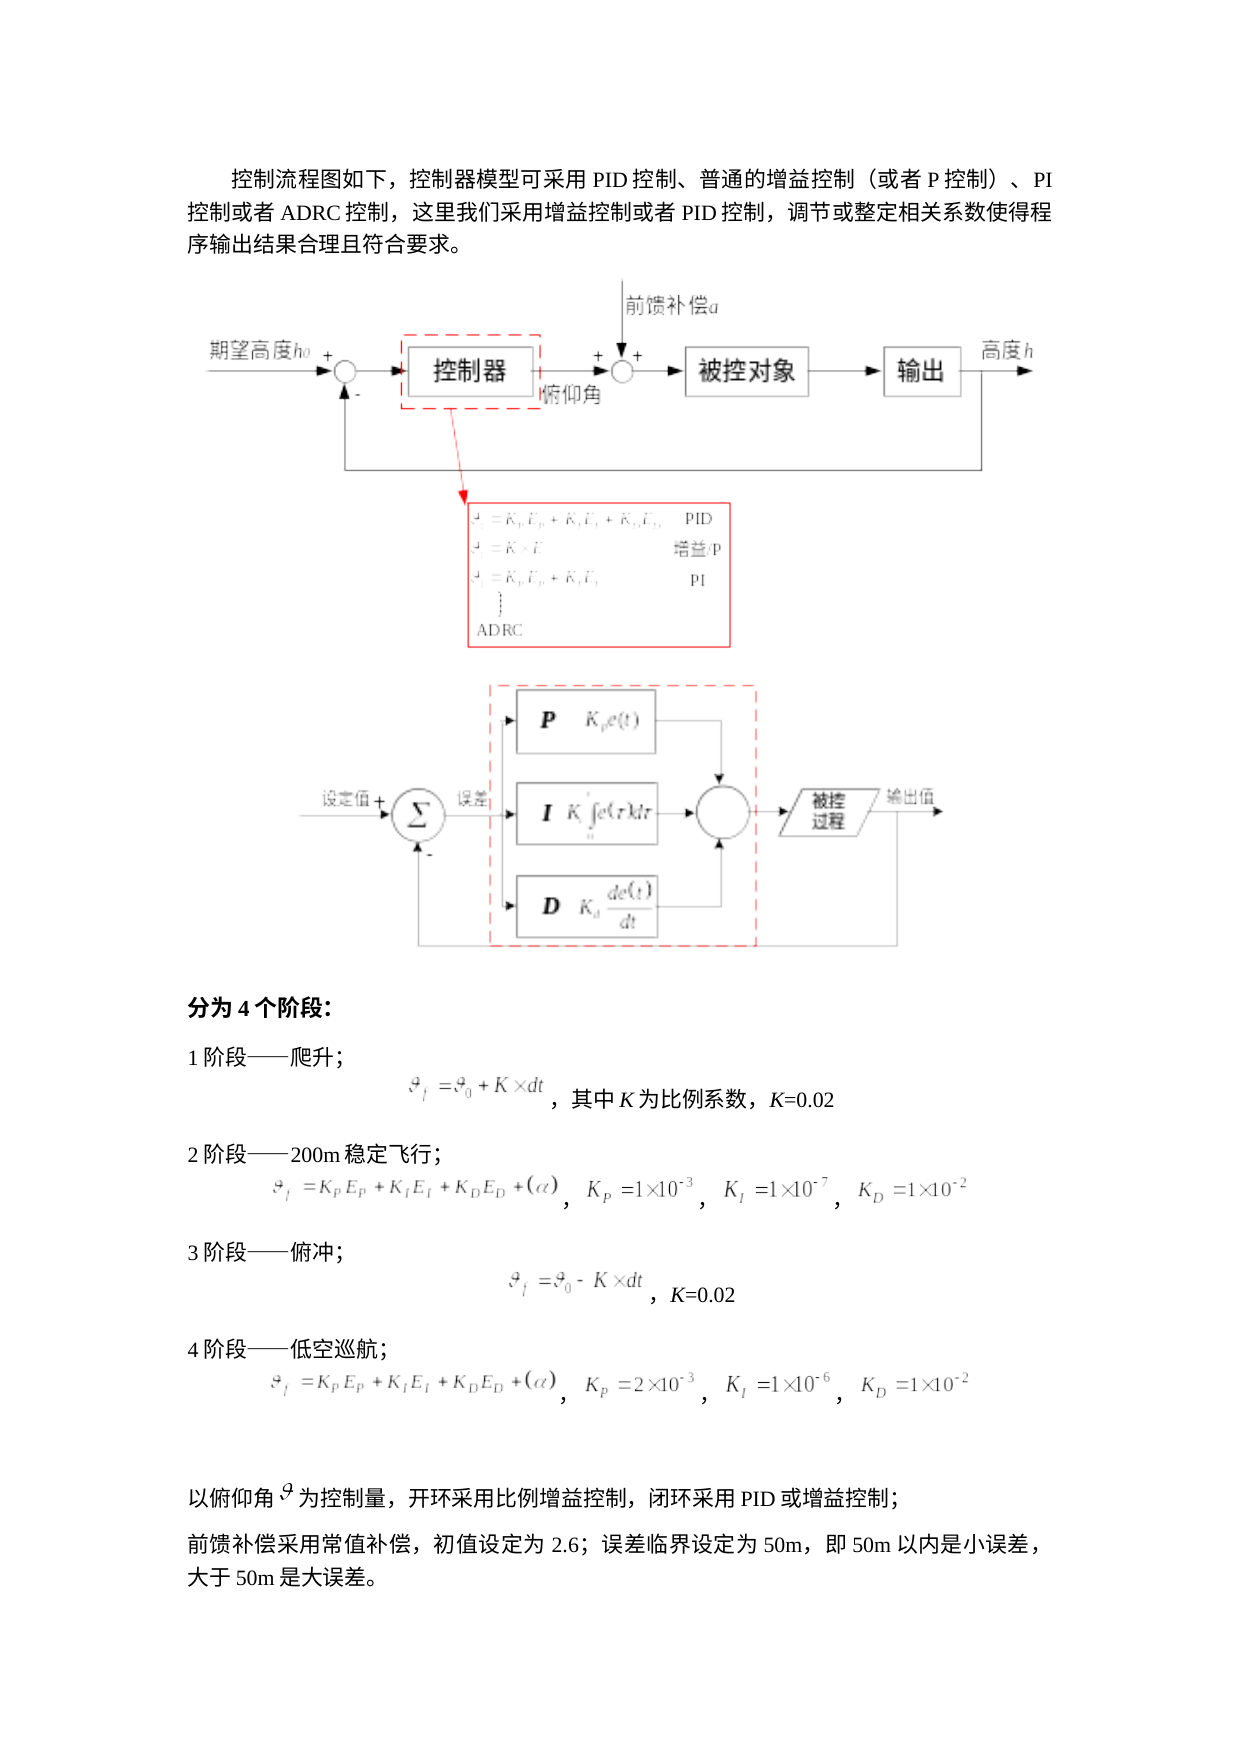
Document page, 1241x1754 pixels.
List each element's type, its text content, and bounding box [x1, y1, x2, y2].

text 2阶段——200m稳定飞行； [187, 1137, 1053, 1169]
text ，，， [187, 1364, 1053, 1429]
text 前馈补偿采用常值补偿，初值设定为2.6；误差临界设定为50m，即50m以内是小误差，大于50m是大误差。 [187, 1527, 1053, 1592]
text 分为4个阶段： [187, 974, 1053, 1039]
text 4阶段——低空巡航； [187, 1332, 1053, 1364]
text 控制流程图如下，控制器模型可采用PID控制、普通的增益控制（或者P控制）、PI控制或者ADRC控制，这里我们采用增益控制或者PID控制，调节或整定相关系数使得程序输出结果合理且符合要求。 [187, 162, 1053, 259]
text ，，， [187, 1169, 1053, 1234]
text 1阶段——爬升； [187, 1039, 1053, 1072]
text ，其中K为比例系数，K=0.02 [187, 1072, 1053, 1137]
text ，K=0.02 [187, 1267, 1053, 1332]
text 以俯仰角为控制量，开环采用比例增益控制，闭环采用PID或增益控制； [187, 1462, 1053, 1527]
text 3阶段——俯冲； [187, 1234, 1053, 1267]
